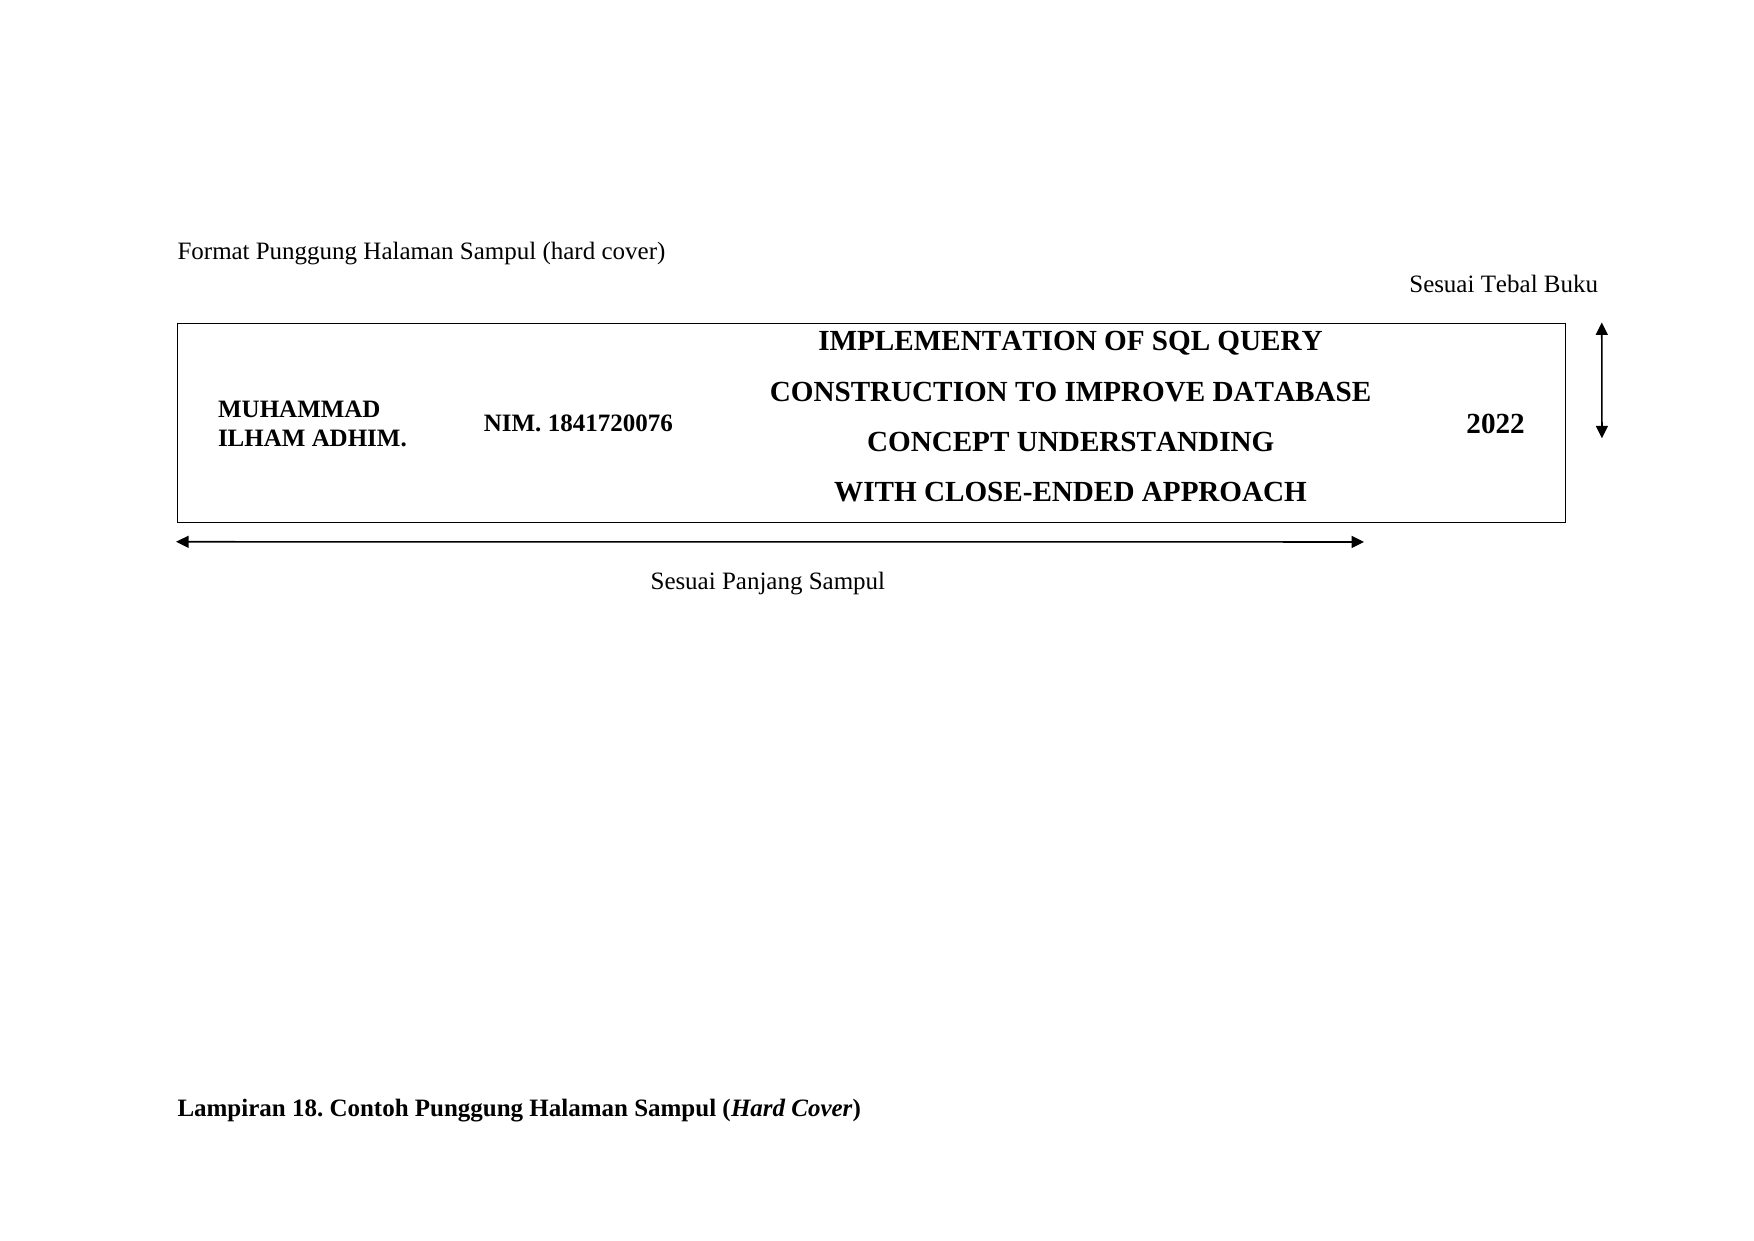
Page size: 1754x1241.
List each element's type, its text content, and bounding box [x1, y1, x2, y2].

subtitle Sesuai Panjang Sampul [177, 566, 1358, 595]
table_header [1536, 324, 1565, 522]
text Format Punggung Halaman Sampul (hard cover) [177, 236, 1577, 265]
table_header IMPLEMENTATION OF SQL QUERY CONSTRUCTION TO IMPROVE DATABASE CONCEPT UNDERSTANDING WITH CLOSE-ENDED APPROACH [694, 324, 1447, 522]
table_header NIM. 1841720076 [473, 324, 694, 522]
table_header 2022 [1447, 324, 1536, 522]
table_header [178, 324, 207, 522]
table_header MUHAMMAD ILHAM ADHIM. [207, 324, 472, 522]
